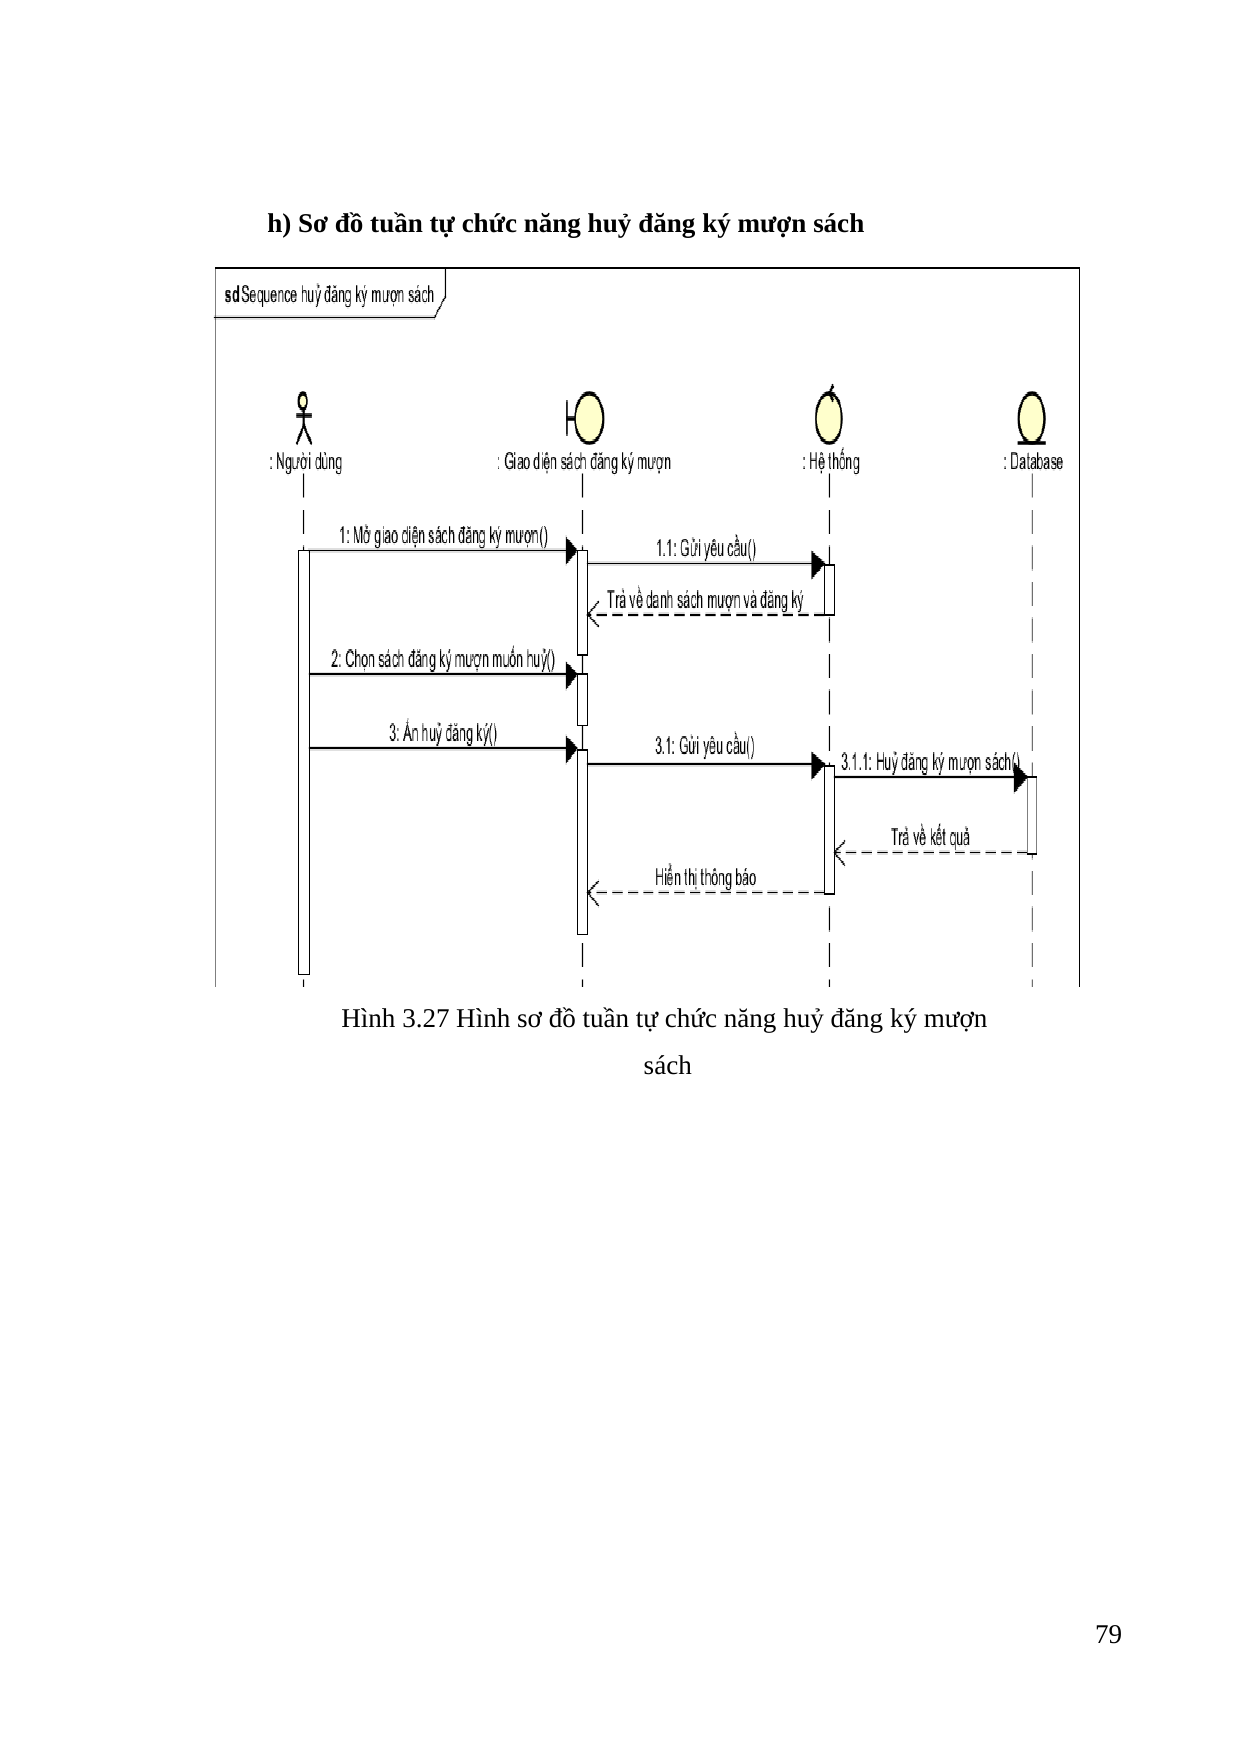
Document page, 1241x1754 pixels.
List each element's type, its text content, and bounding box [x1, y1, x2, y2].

text sách [207, 1049, 1122, 1080]
picture [207, 253, 1084, 987]
subtitle Sơ đồ tuần tự chức năng huỷ đăng ký mượn sách [267, 207, 1122, 238]
